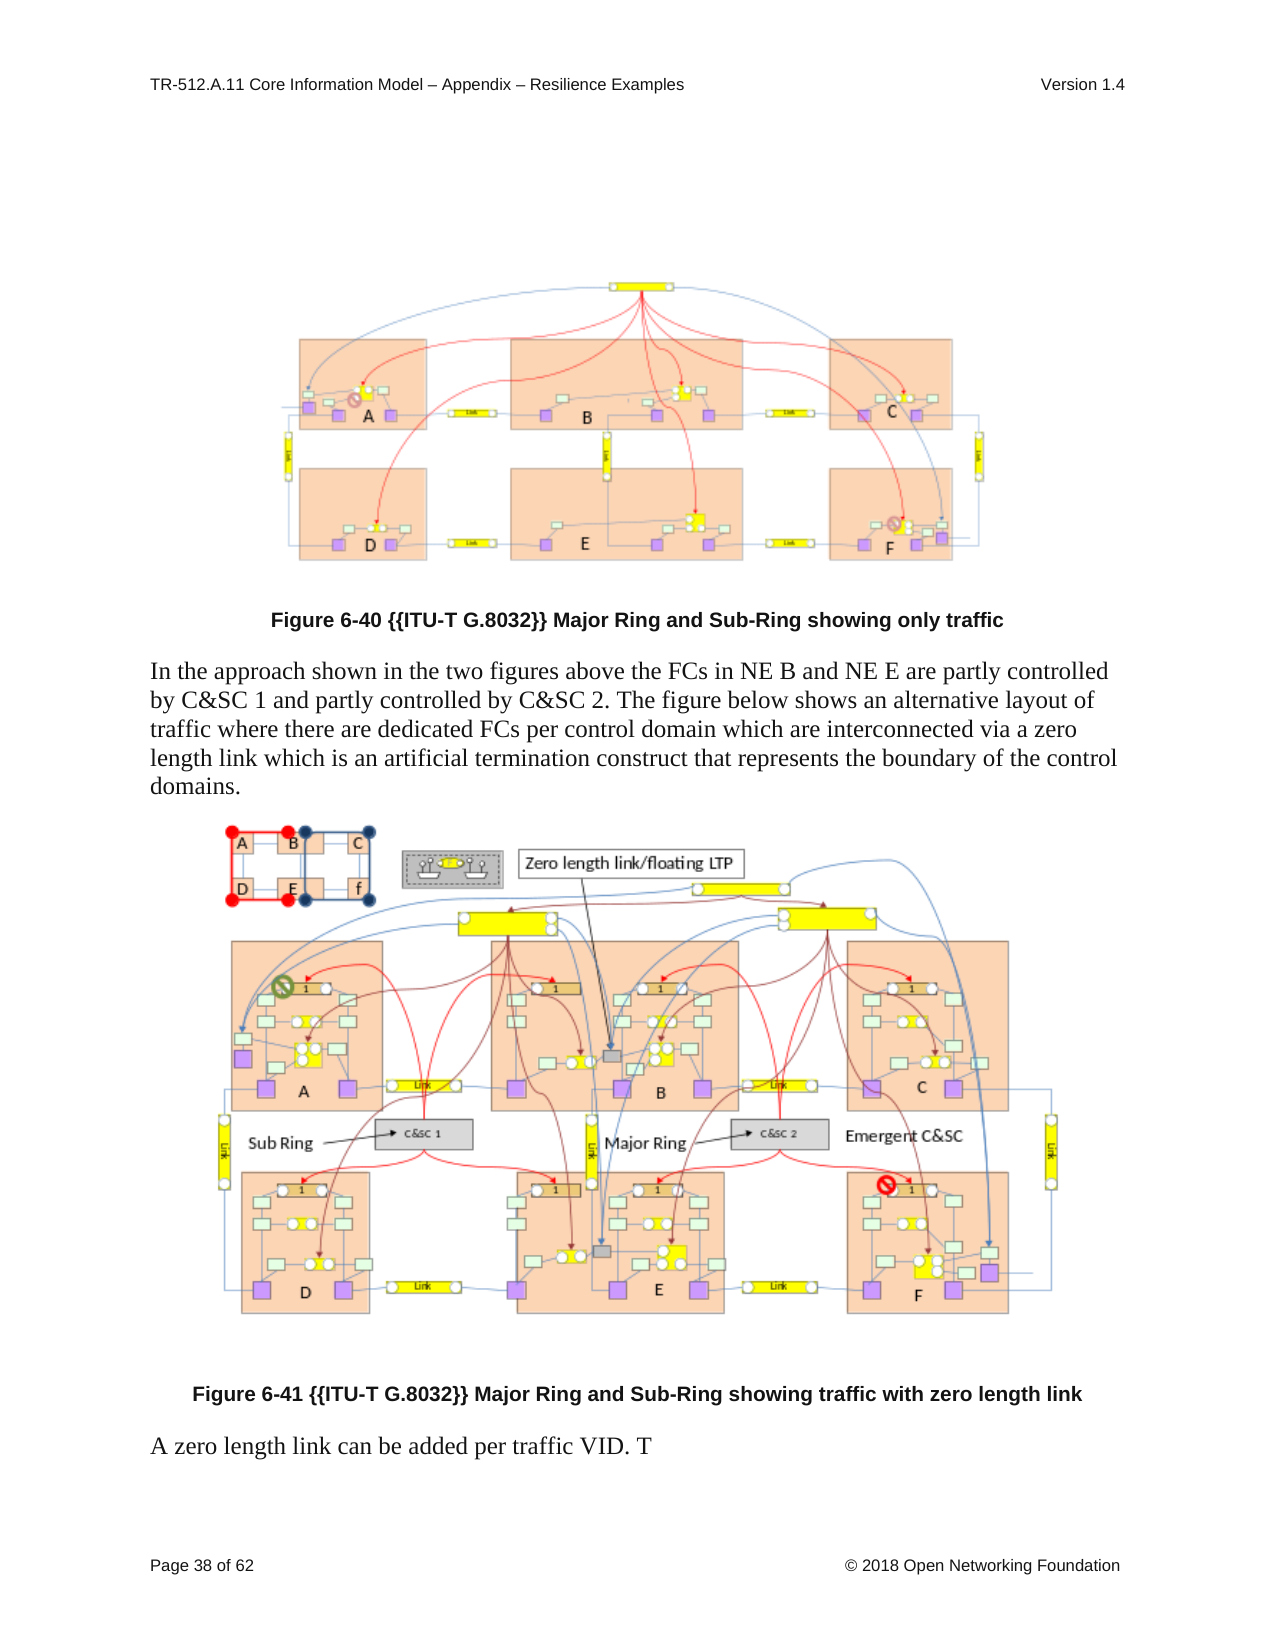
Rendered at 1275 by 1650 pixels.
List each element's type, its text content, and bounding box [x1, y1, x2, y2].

text In the approach shown in the two figures above the FCs in NE B and NE E are partly controlled by C&SC 1 and partly controlled by C&SC 2. The figure below shows an alternative layout of traffic where there are dedicated FCs per control domain which are interconnected via a zero length link which is an artificial termination construct that represents the boundary of the control domains. [150, 656, 1125, 800]
text A zero length link can be added per traffic VID. T [150, 1431, 1125, 1460]
